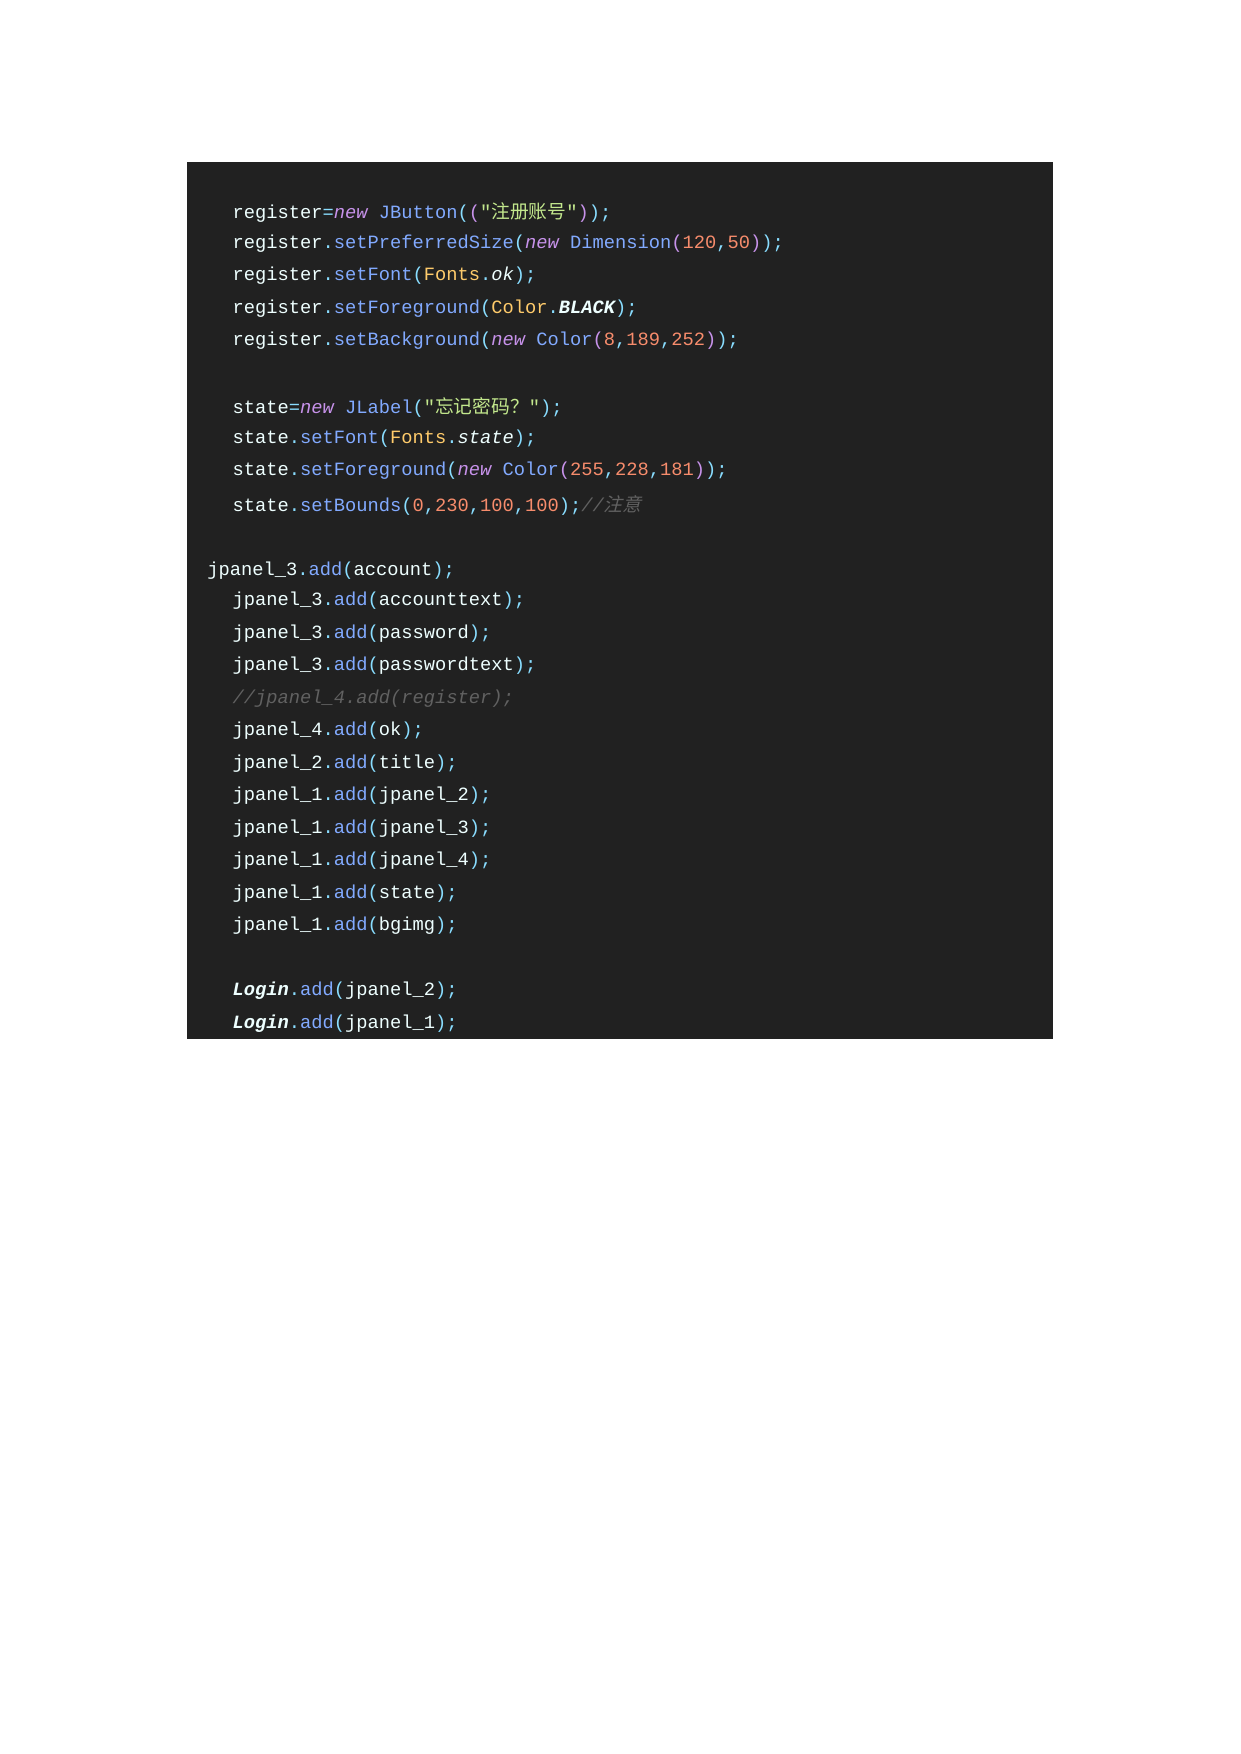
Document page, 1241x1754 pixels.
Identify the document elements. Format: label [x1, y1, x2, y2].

text [187, 162, 1053, 1039]
